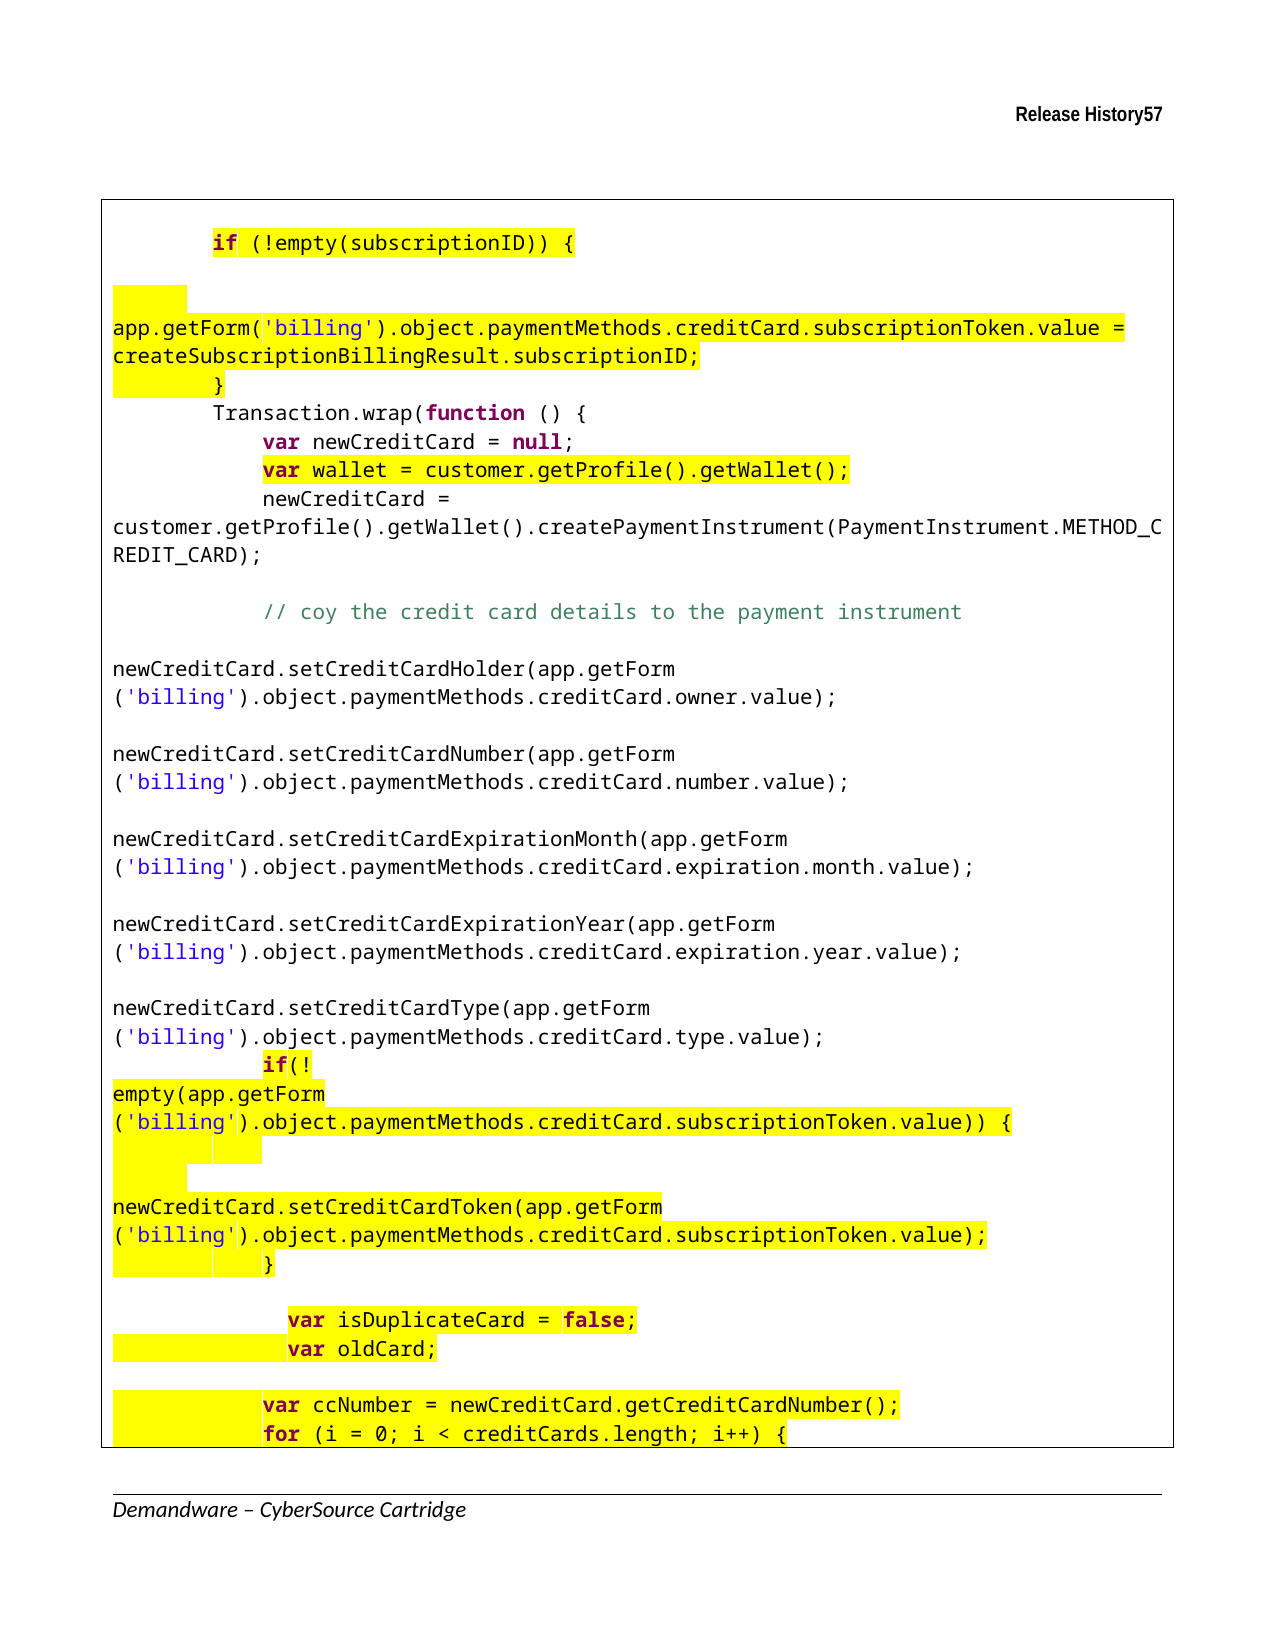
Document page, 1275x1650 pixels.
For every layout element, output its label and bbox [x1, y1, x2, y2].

table_header [102, 200, 1173, 1447]
